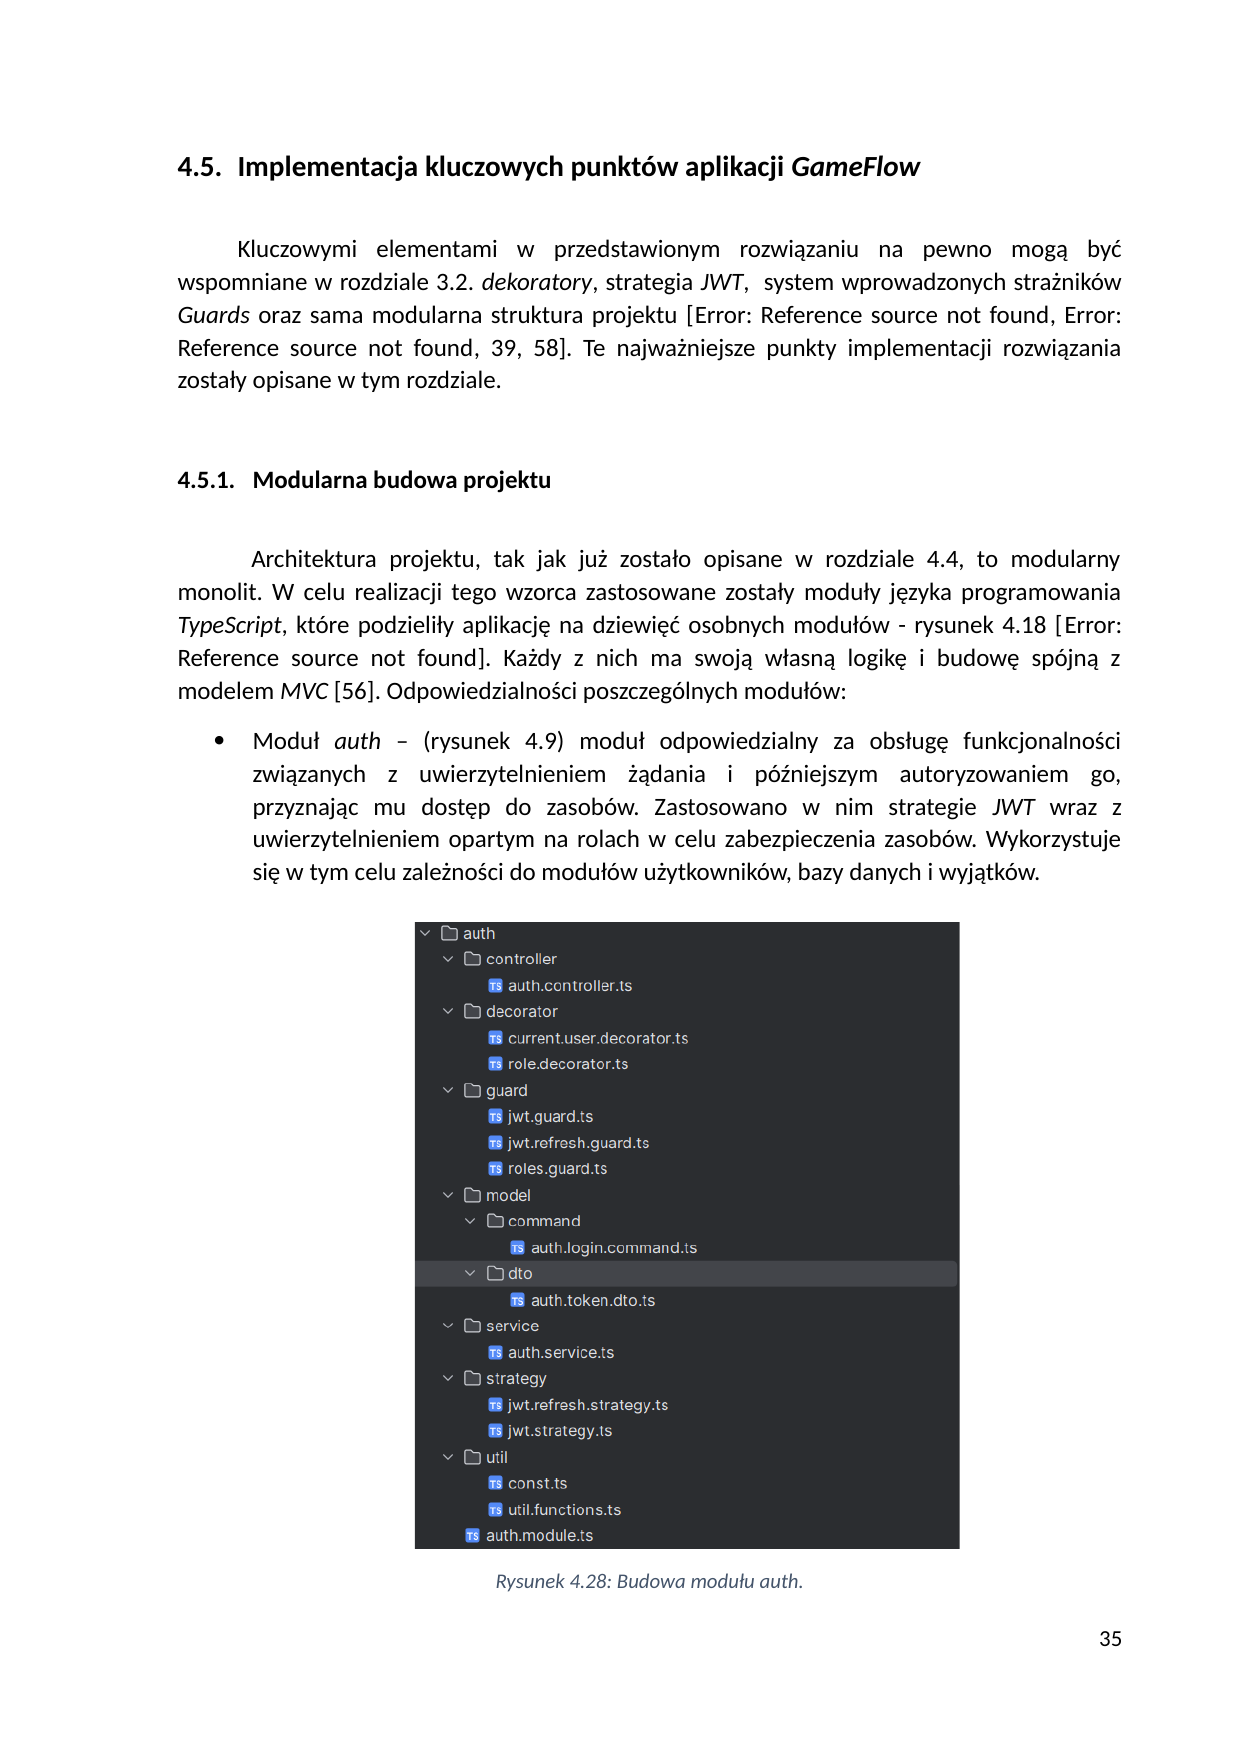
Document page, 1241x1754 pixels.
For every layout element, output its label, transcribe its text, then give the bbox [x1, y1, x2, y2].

list Moduł auth – (rysunek 4.9) moduł odpowiedzialny za obsługę funkcjonalności związanych z uwierzytelnieniem żądania i późniejszym autoryzowaniem go, przyznając mu dostęp do zasobów. Zastosowano w nim strategie JWT wraz z uwierzytelnieniem opartym na rolach w celu zabezpieczenia zasobów. Wykorzystuje się w tym celu zależności do modułów użytkowników, bazy danych i wyjątków. [215, 725, 1122, 887]
picture [414, 922, 960, 1549]
subtitle Modularna budowa projektu [177, 464, 1122, 494]
subtitle Implementacja kluczowych punktów aplikacji GameFlow [177, 148, 1122, 183]
